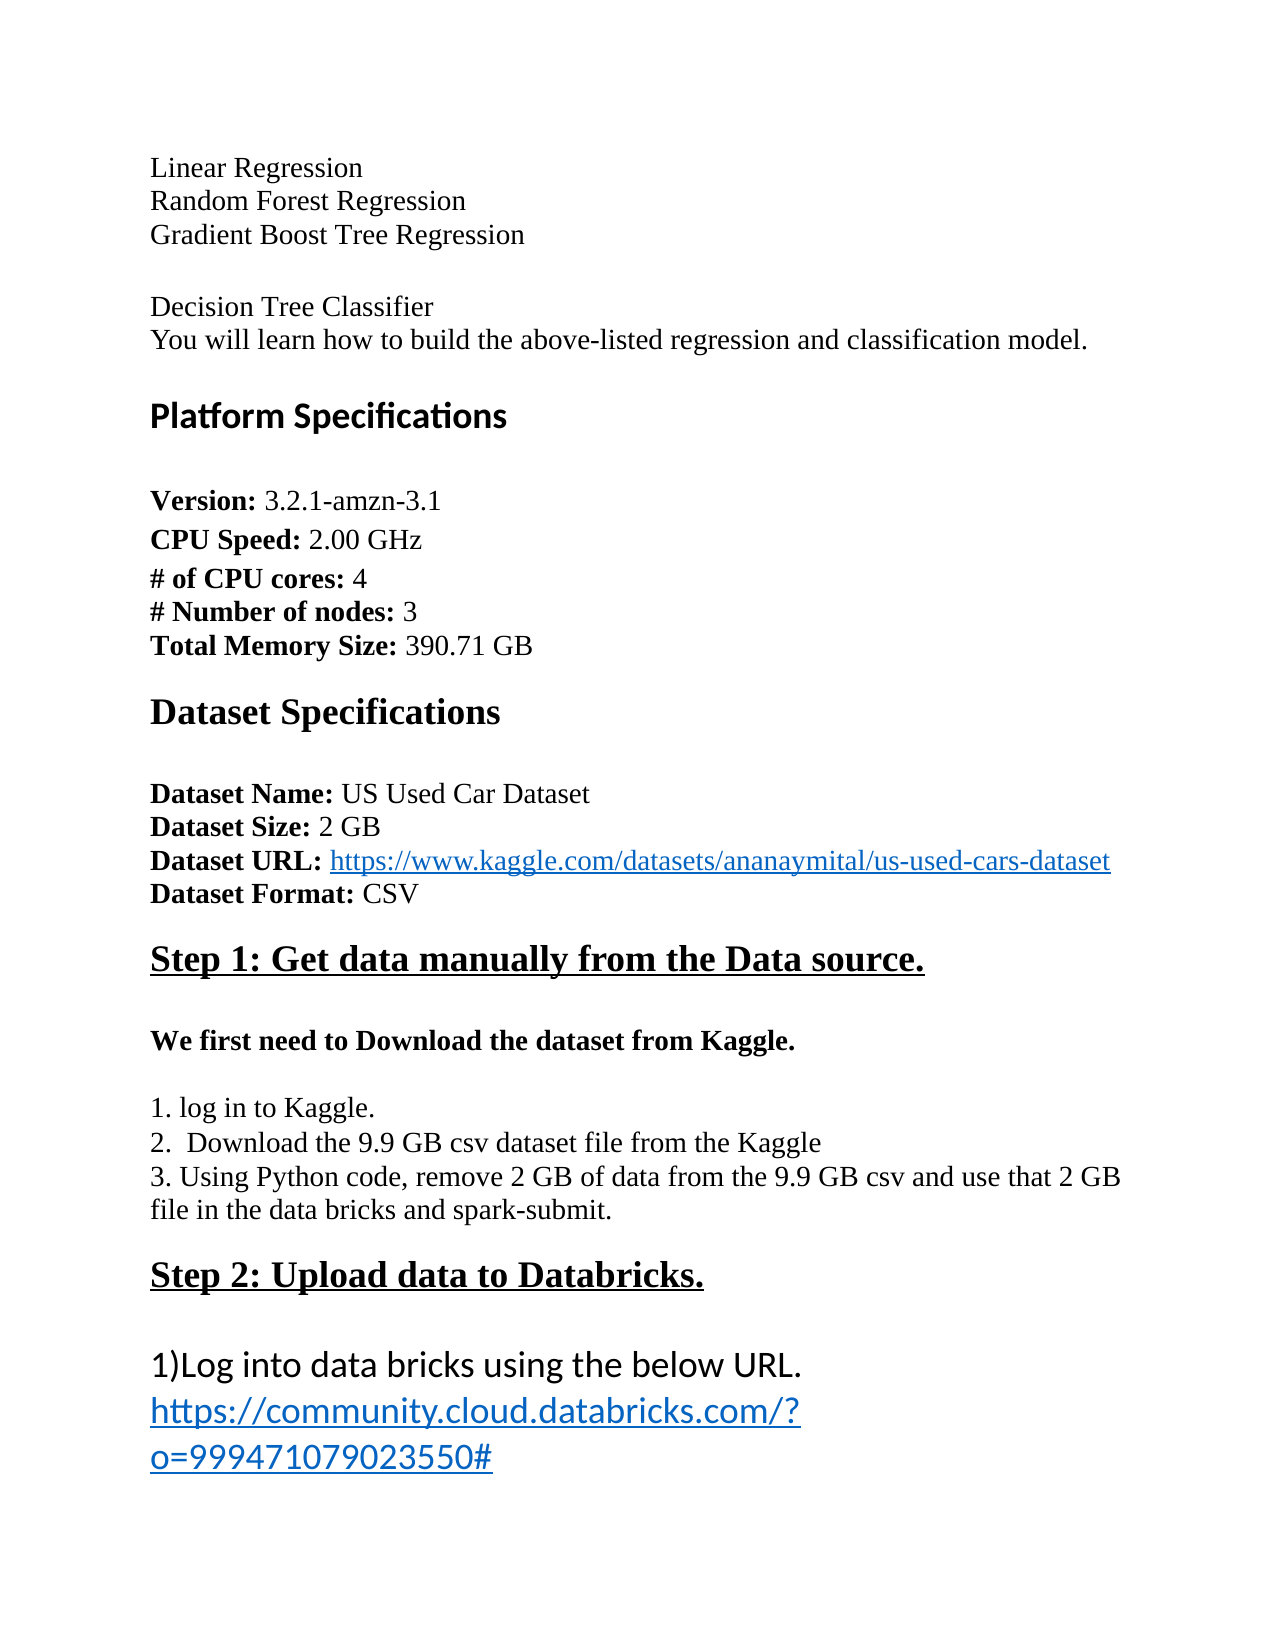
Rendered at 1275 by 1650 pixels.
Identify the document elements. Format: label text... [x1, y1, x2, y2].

text Dataset Format: CSV [150, 877, 1125, 910]
text You will learn how to build the above-listed regression and classification model. [150, 322, 1125, 356]
text Step 1: Get data manually from the Data source. [150, 936, 1125, 979]
text # of CPU cores: 4 [150, 561, 1125, 594]
text 1. log in to Kaggle. [150, 1090, 1125, 1123]
text # Number of nodes: 3 [150, 594, 1125, 628]
text Dataset URL: https://www.kaggle.com/datasets/ananaymital/us-used-cars-dataset [150, 843, 1125, 877]
text Step 2: Upload data to Databricks. [150, 1252, 1125, 1295]
text Dataset Specifications [150, 690, 1125, 733]
text 2. Download the 9.9 GB csv dataset file from the Kaggle [150, 1125, 1125, 1159]
text Gradient Boost Tree Regression [150, 217, 1125, 251]
text Decision Tree Classifier [150, 289, 1125, 322]
text 1)Log into data bricks using the below URL. [150, 1341, 1125, 1387]
text Total Memory Size: 390.71 GB [150, 628, 1125, 662]
text Random Forest Regression [150, 183, 1125, 217]
text Dataset Name: US Used Car Dataset [150, 776, 1125, 809]
text Dataset Size: 2 GB [150, 809, 1125, 843]
text We first need to Download the dataset from Kaggle. [150, 1023, 1125, 1056]
text 3. Using Python code, remove 2 GB of data from the 9.9 GB csv and use that 2 GB file in the data bricks and spark-submit. [150, 1159, 1125, 1226]
text Platform Specifications [150, 392, 1125, 437]
text Version: 3.2.1-amzn-3.1 [150, 483, 1125, 517]
text https://community.cloud.databricks.com/?o=999471079023550# [150, 1387, 1125, 1479]
text CPU Speed: 2.00 GHz [150, 522, 1125, 556]
text Linear Regression [150, 150, 1125, 183]
